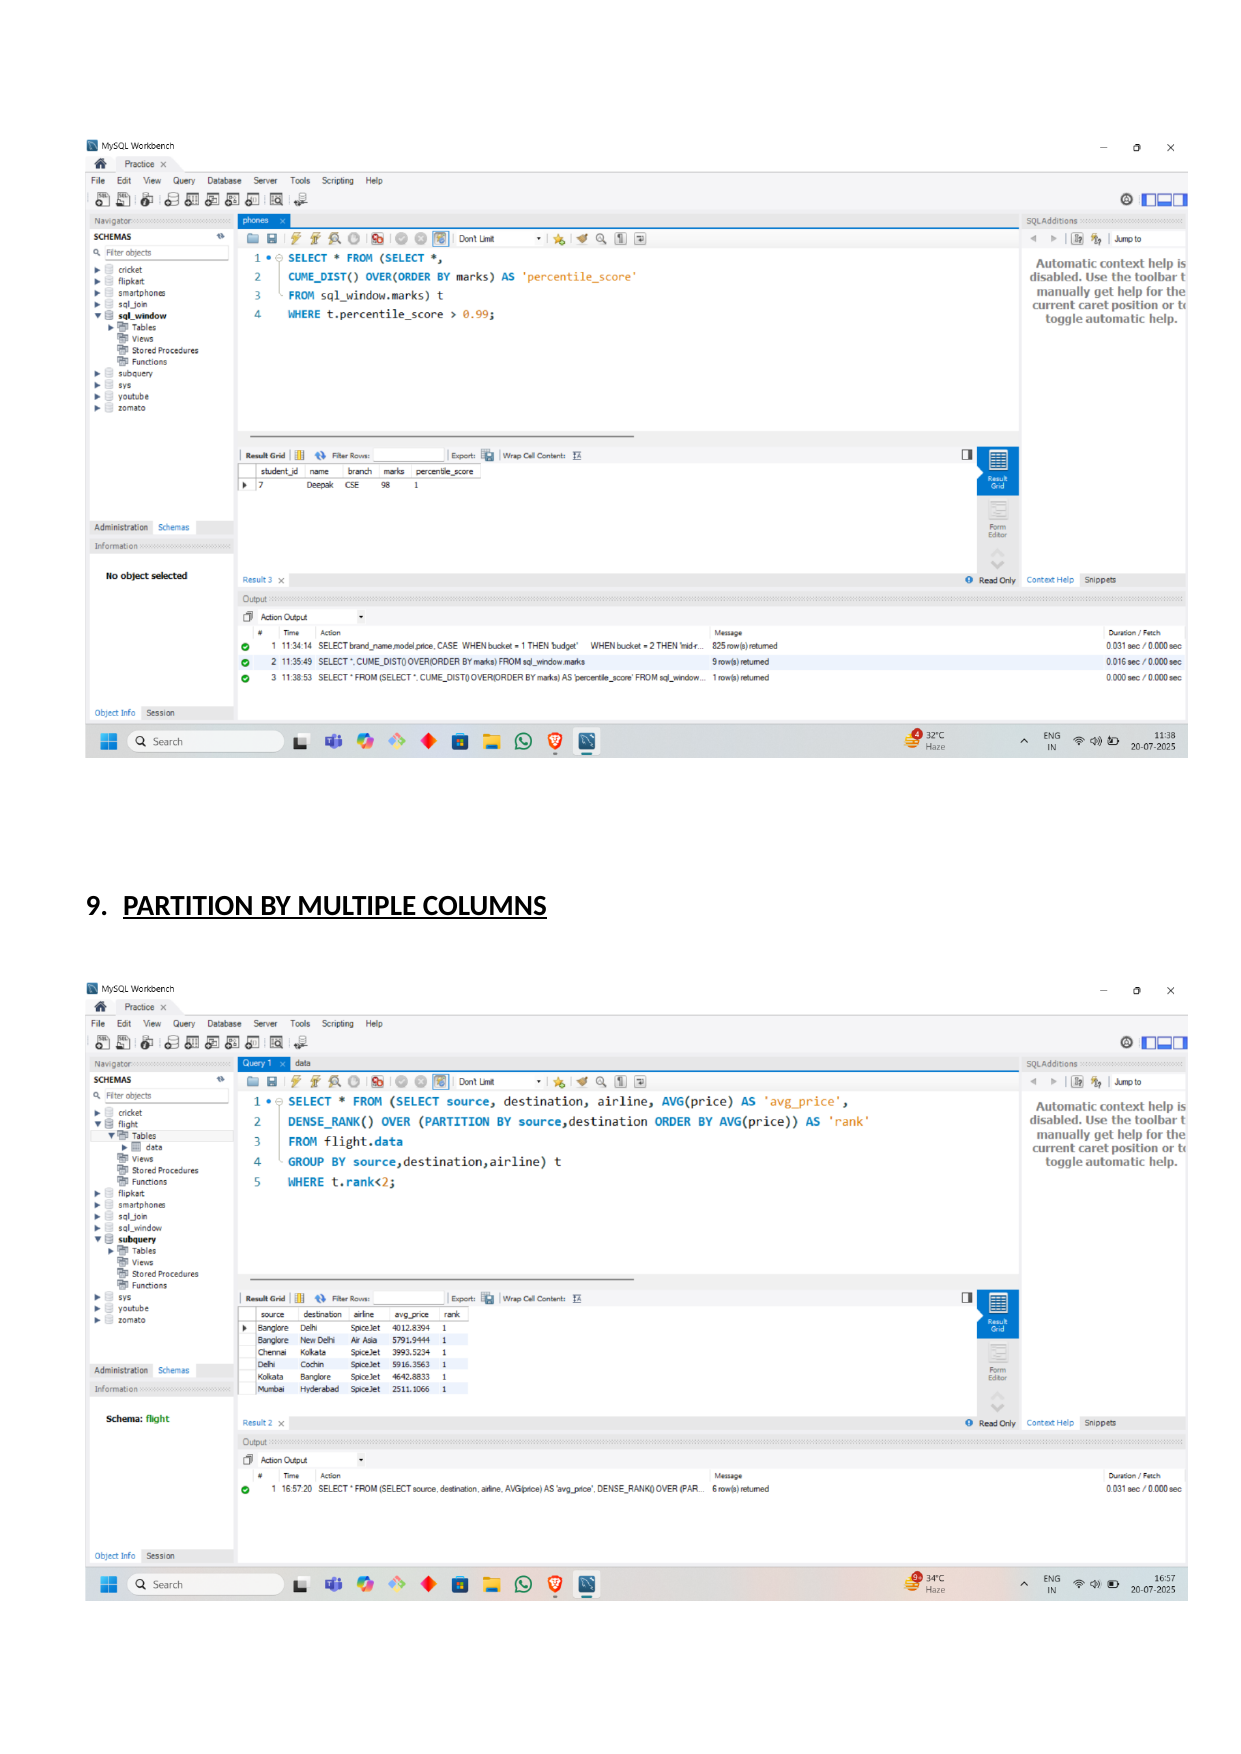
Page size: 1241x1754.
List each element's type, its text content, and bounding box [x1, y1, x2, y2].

list PARTITION BY MULTIPLE COLUMNS [85, 887, 1188, 922]
picture [85, 137, 1188, 758]
picture [85, 980, 1188, 1601]
